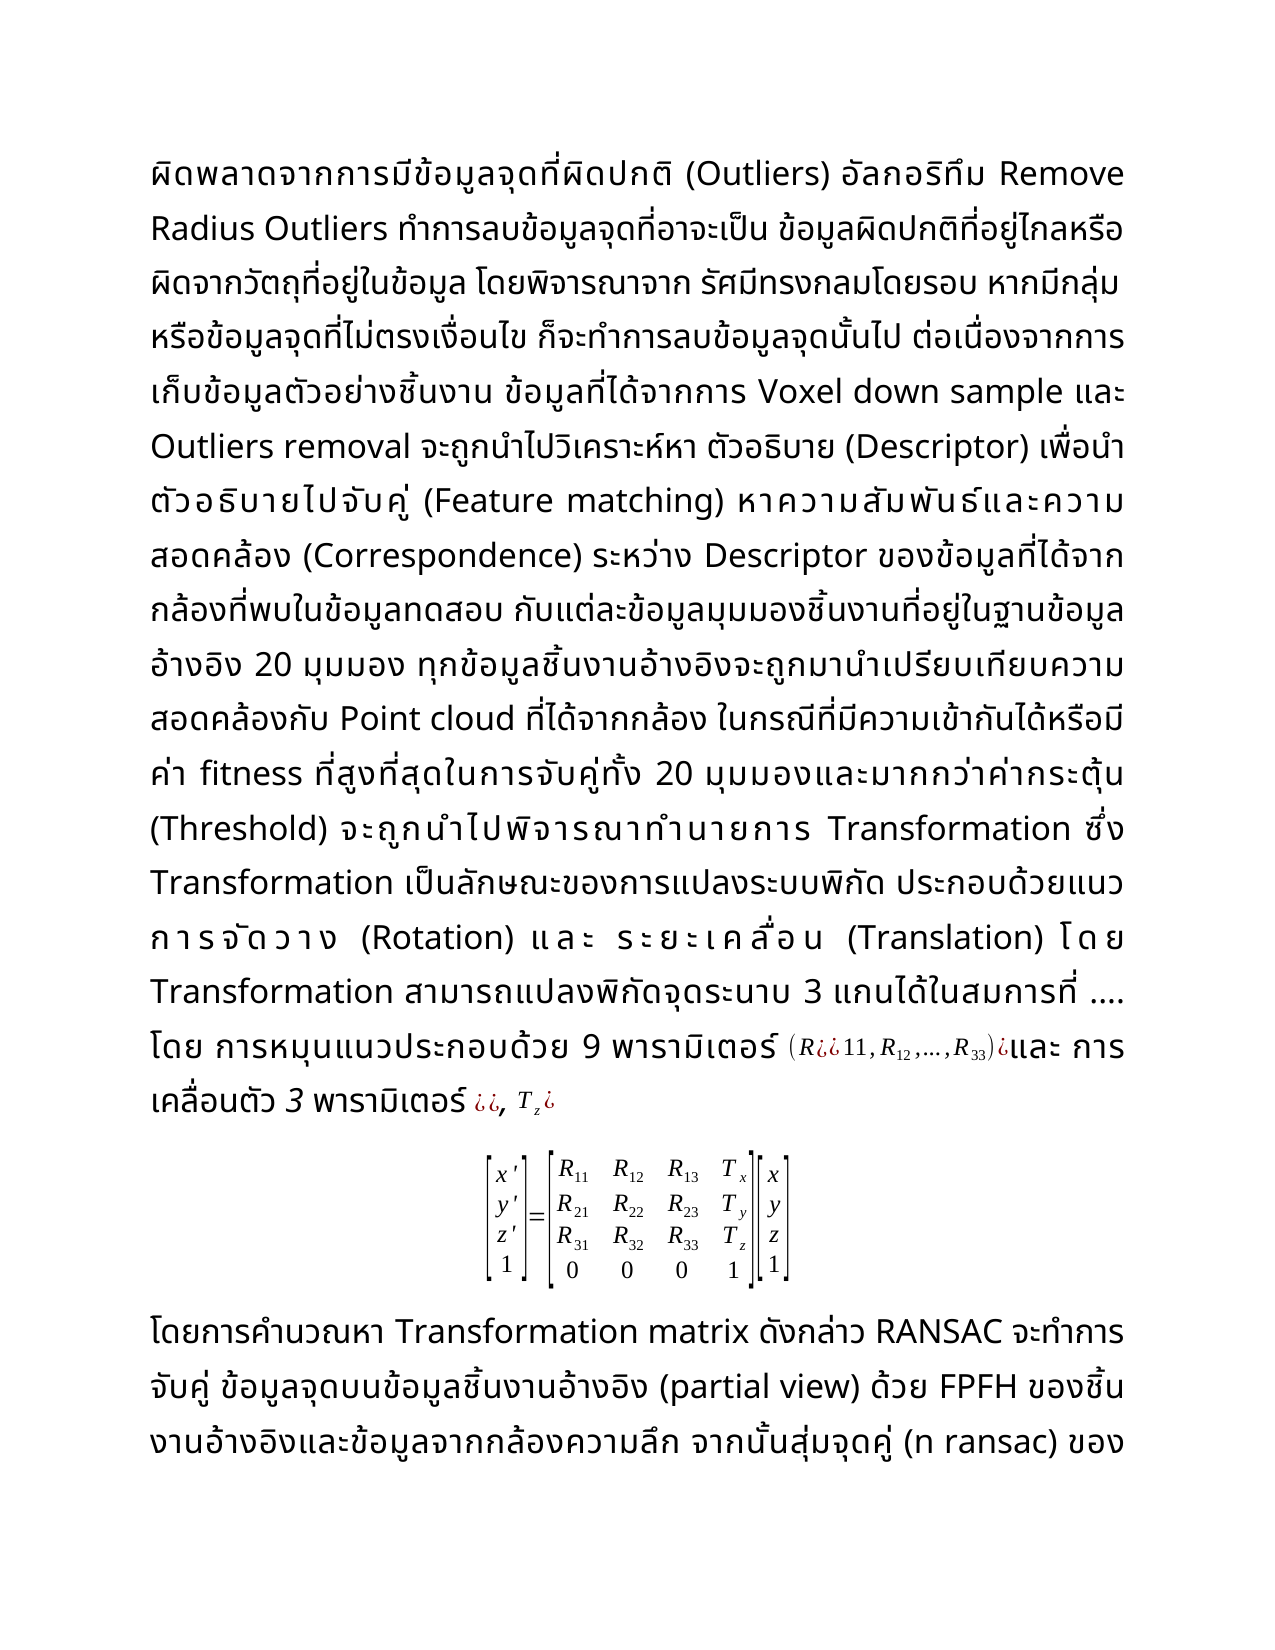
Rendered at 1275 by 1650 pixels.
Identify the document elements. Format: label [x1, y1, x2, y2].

text [150, 1308, 1125, 1468]
text [150, 150, 1125, 1128]
